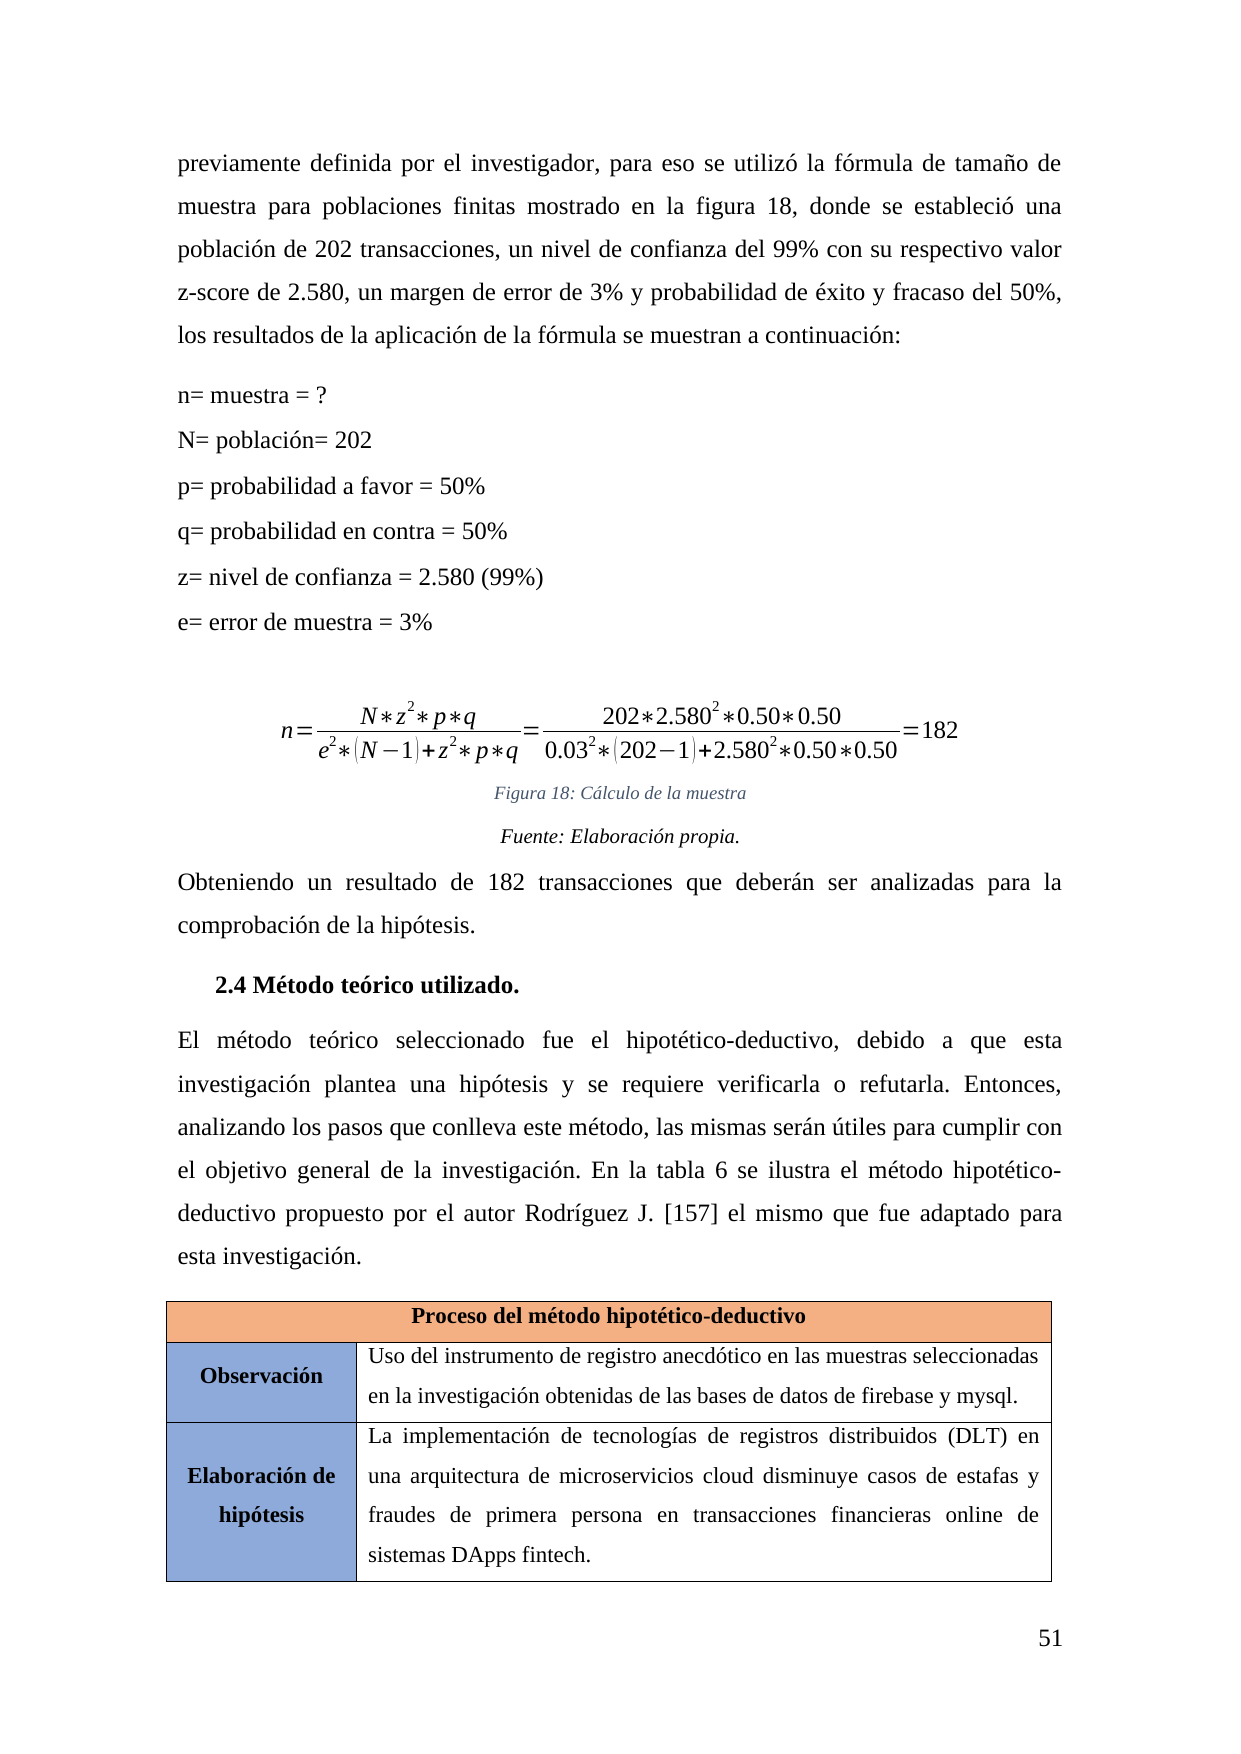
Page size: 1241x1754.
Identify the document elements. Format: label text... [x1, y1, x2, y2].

text El método teórico seleccionado fue el hipotético-deductivo, debido a que esta investigación plantea una hipótesis y se requiere verificarla o refutarla. Entonces, analizando los pasos que conlleva este método, las mismas serán útiles para cumplir con el objetivo general de la investigación. En la tabla 6 se ilustra el método hipotético-deductivo propuesto por el autor Rodríguez J. el mismo que fue adaptado para esta investigación. [177, 1026, 1063, 1270]
text N= población= 202 [177, 425, 1063, 454]
text Figura 18: Cálculo de la muestra [177, 782, 1063, 804]
list Método teórico utilizado. [215, 970, 1063, 999]
table_cell Elaboración de hipótesis [167, 1423, 356, 1581]
table_header Proceso del método hipotético-deductivo [167, 1302, 1051, 1342]
table_cell Observación [167, 1343, 356, 1422]
text e= error de muestra = 3% [177, 607, 1063, 636]
text z= nivel de confianza = 2.580 (99%) [177, 562, 1063, 590]
text n= muestra = ? [177, 380, 1063, 409]
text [177, 148, 1063, 349]
table_cell La implementación de tecnologías de registros distribuidos (DLT) en una arquitectura de microservicios cloud disminuye casos de estafas y fraudes de primera persona en transacciones financieras online de sistemas DApps fintech. [357, 1423, 1051, 1581]
text Obteniendo un resultado de 182 transacciones que deberán ser analizadas para la comprobación de la hipótesis. [177, 867, 1063, 939]
table_cell Uso del instrumento de registro anecdótico en las muestras seleccionadas en la investigación obtenidas de las bases de datos de firebase y mysql. [357, 1343, 1051, 1422]
text q= probabilidad en contra = 50% [177, 516, 1063, 545]
text p= probabilidad a favor = 50% [177, 471, 1063, 499]
text Fuente: Elaboración propia. [177, 824, 1063, 848]
